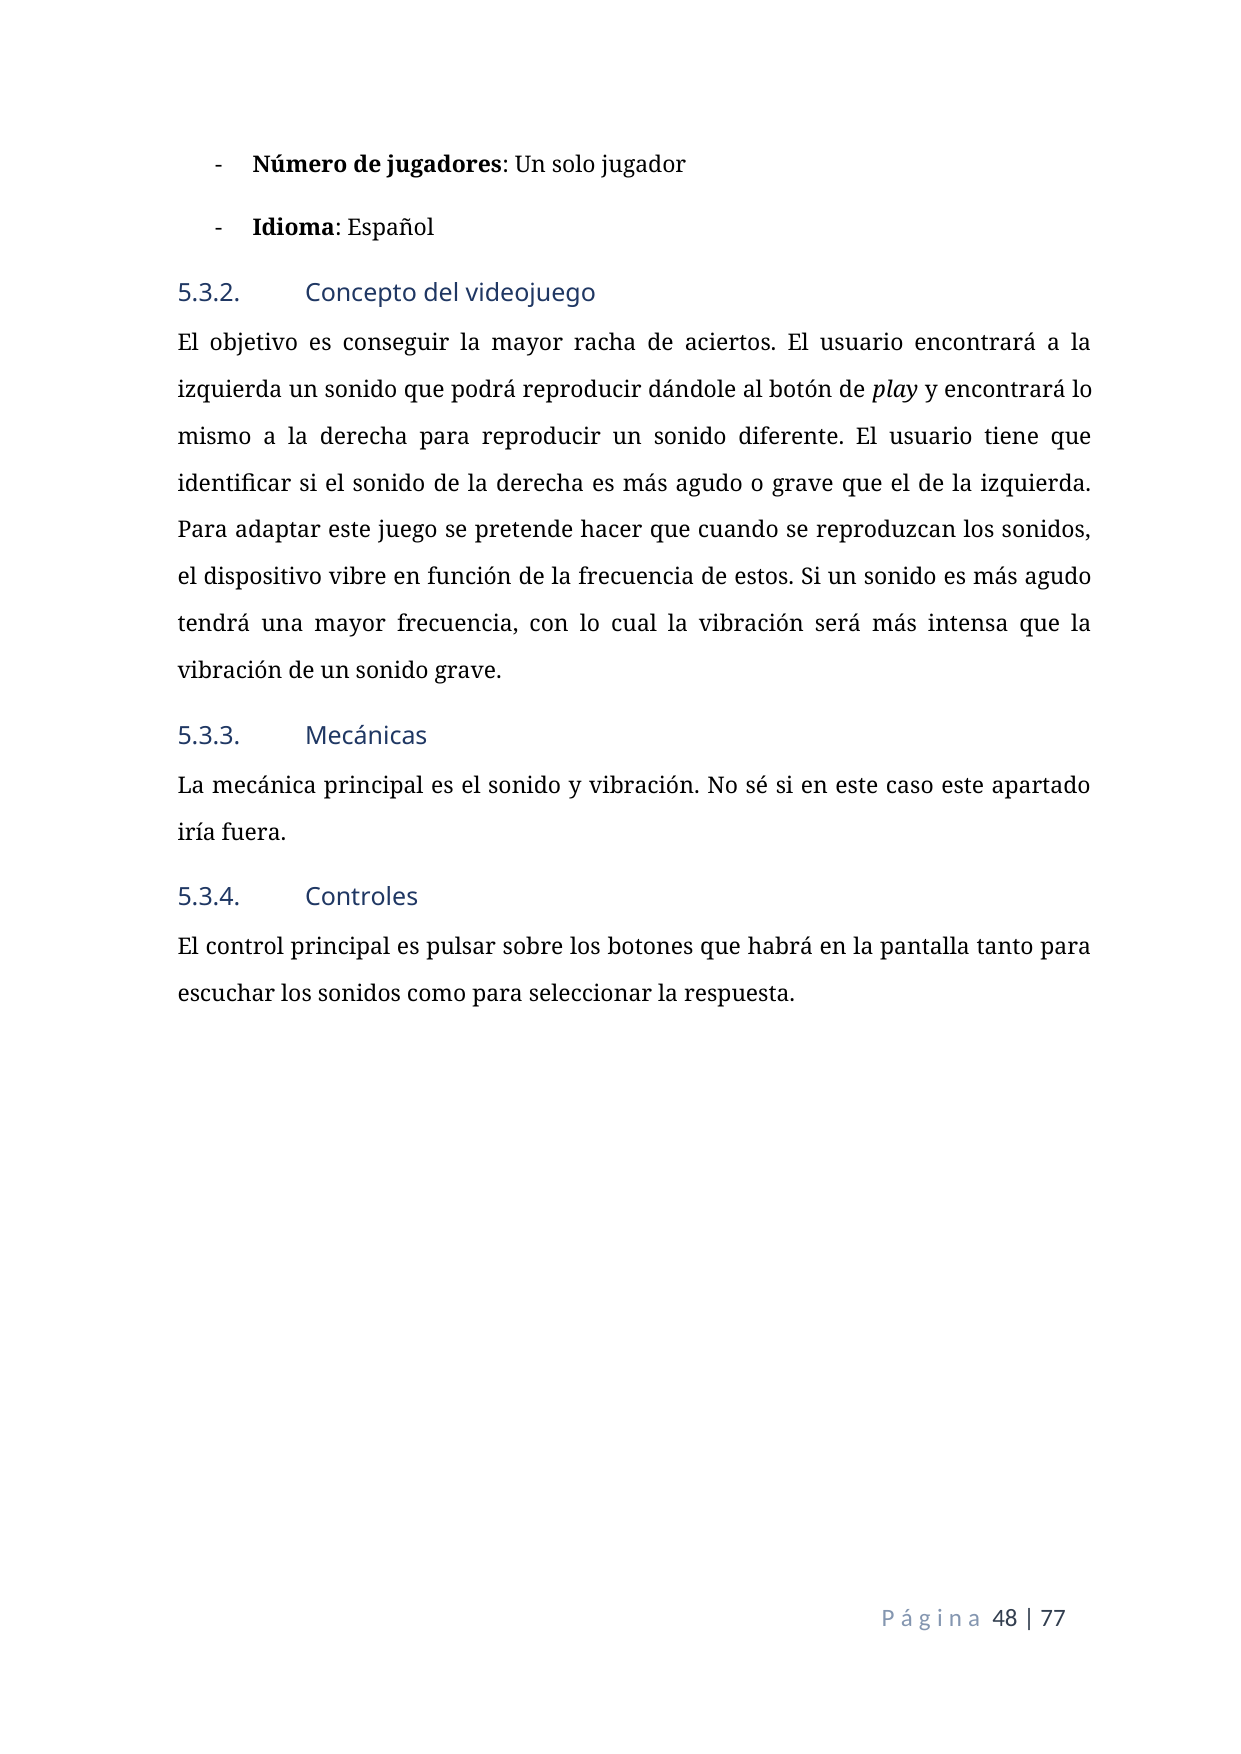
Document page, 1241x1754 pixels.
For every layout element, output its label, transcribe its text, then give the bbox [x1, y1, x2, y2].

list Mecánicas [177, 717, 1092, 752]
list Idioma: Español [215, 211, 1092, 242]
list Concepto del videojuego [177, 275, 1092, 309]
list Número de jugadores: Un solo jugador [215, 148, 1092, 179]
list Controles [177, 879, 1092, 913]
text La mecánica principal es el sonido y vibración. No sé si en este caso este apartado iría fuera. [177, 768, 1092, 847]
text El objetivo es conseguir la mayor racha de aciertos. El usuario encontrará a la izquierda un sonido que podrá reproducir dándole al botón de play y encontrará lo mismo a la derecha para reproducir un sonido diferente. El usuario tiene que identificar si el sonido de la derecha es más agudo o grave que el de la izquierda. Para adaptar este juego se pretende hacer que cuando se reproduzcan los sonidos, el dispositivo vibre en función de la frecuencia de estos. Si un sonido es más agudo tendrá una mayor frecuencia, con lo cual la vibración será más intensa que la vibración de un sonido grave. [177, 326, 1092, 685]
text El control principal es pulsar sobre los botones que habrá en la pantalla tanto para escuchar los sonidos como para seleccionar la respuesta. [177, 930, 1092, 1008]
